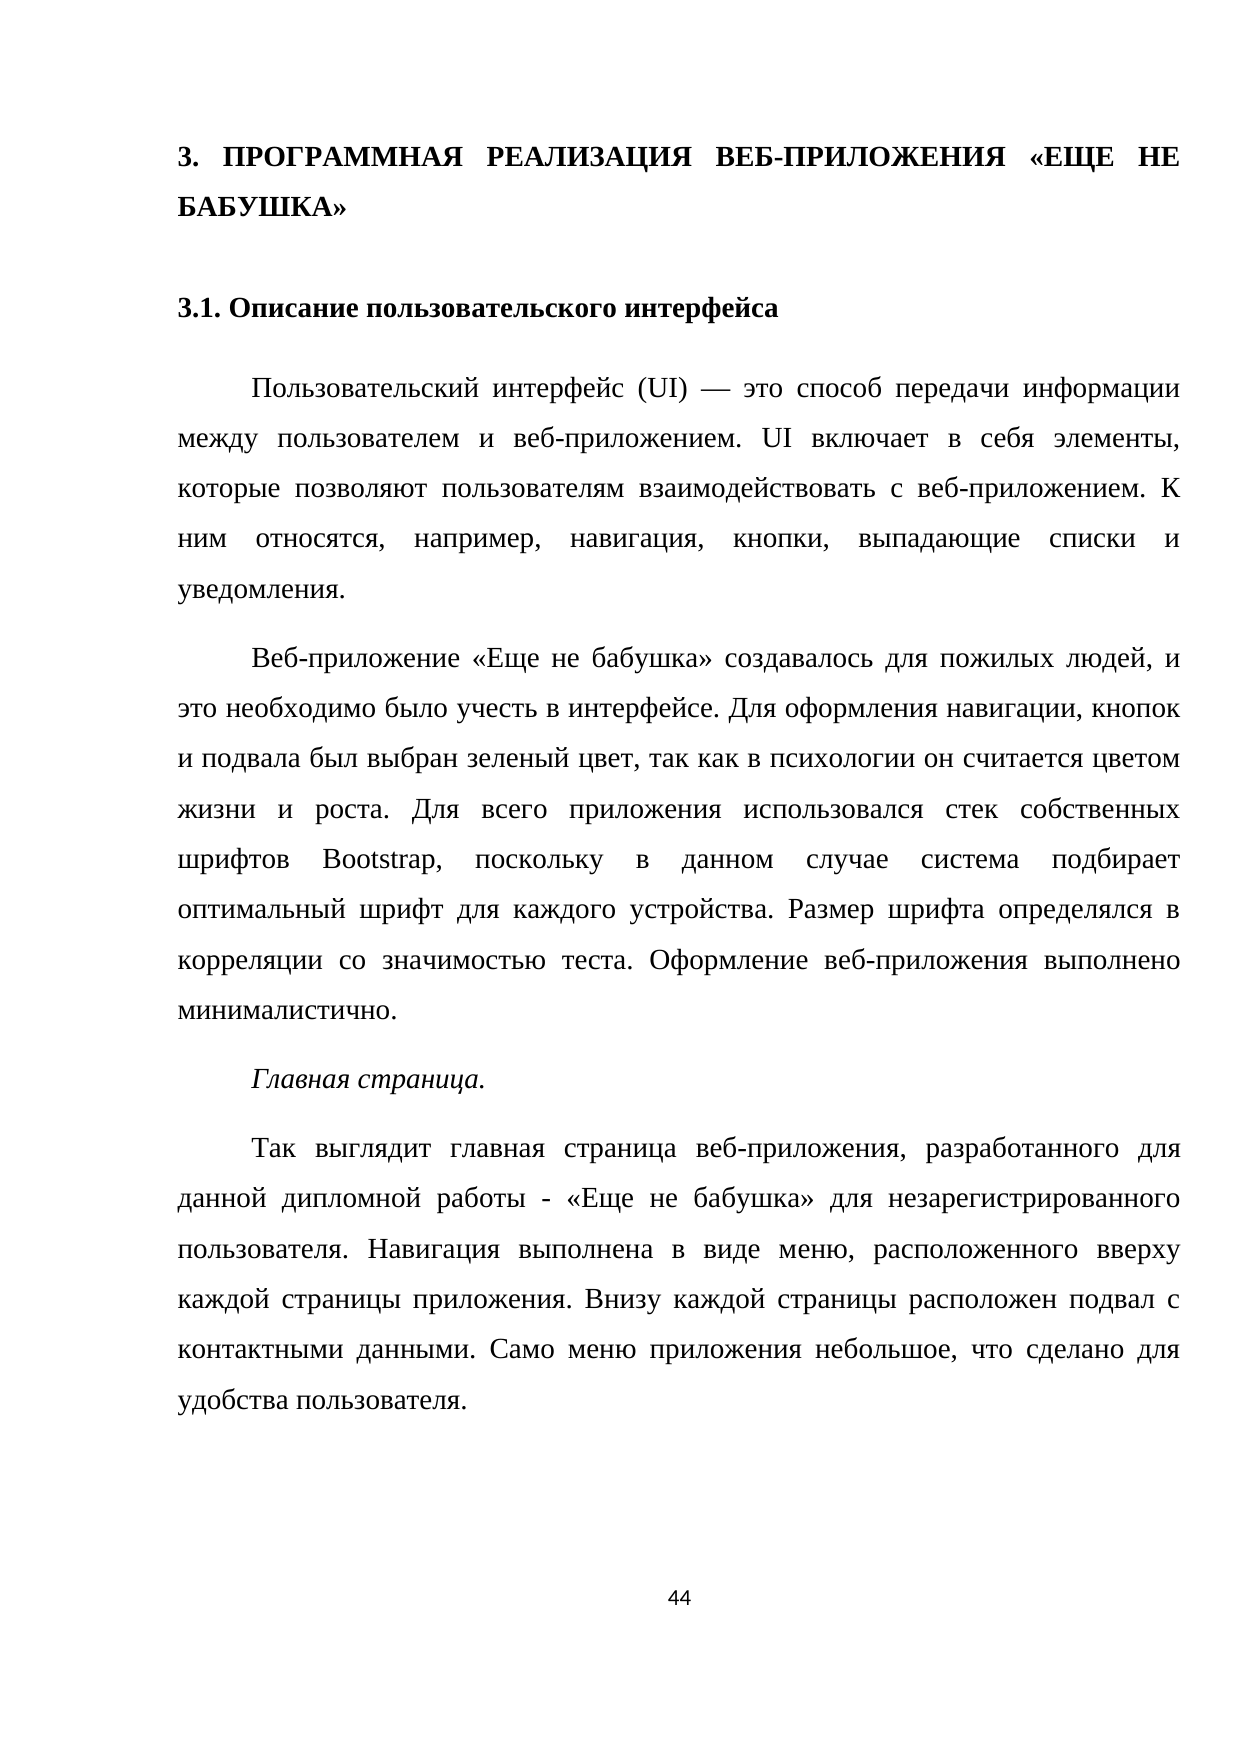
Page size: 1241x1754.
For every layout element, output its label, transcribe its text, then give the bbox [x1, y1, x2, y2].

text Главная страница. [177, 1061, 1181, 1095]
text Так выглядит главная страница веб-приложения, разработанного для данной дипломной работы - «Еще не бабушка» для незарегистрированного пользователя. Навигация выполнена в виде меню, расположенного вверху каждой страницы приложения. Внизу каждой страницы расположен подвал с контактными данными. Само меню приложения небольшое, что сделано для удобства пользователя. [177, 1130, 1181, 1415]
text Веб-приложение «Еще не бабушка» создавалось для пожилых людей, и это необходимо было учесть в интерфейсе. Для оформления навигации, кнопок и подвала был выбран зеленый цвет, так как в психологии он считается цветом жизни и роста. Для всего приложения использовался стек собственных шрифтов Bootstrap, поскольку в данном случае система подбирает оптимальный шрифт для каждого устройства. Размер шрифта определялся в корреляции со значимостью теста. Оформление веб-приложения выполнено минималистично. [177, 640, 1181, 1026]
text 3.1. Описание пользовательского интерфейса [177, 290, 1181, 323]
text Пользовательский интерфейс (UI) — это способ передачи информации между пользователем и веб-приложением. UI включает в себя элементы, которые позволяют пользователям взаимодействовать с веб-приложением. К ним относятся, например, навигация, кнопки, выпадающие списки и уведомления. [177, 370, 1181, 604]
text 3. ПРОГРАММНАЯ РЕАЛИЗАЦИЯ ВЕБ-ПРИЛОЖЕНИЯ «ЕЩЕ НЕ БАБУШКА» [177, 139, 1181, 223]
